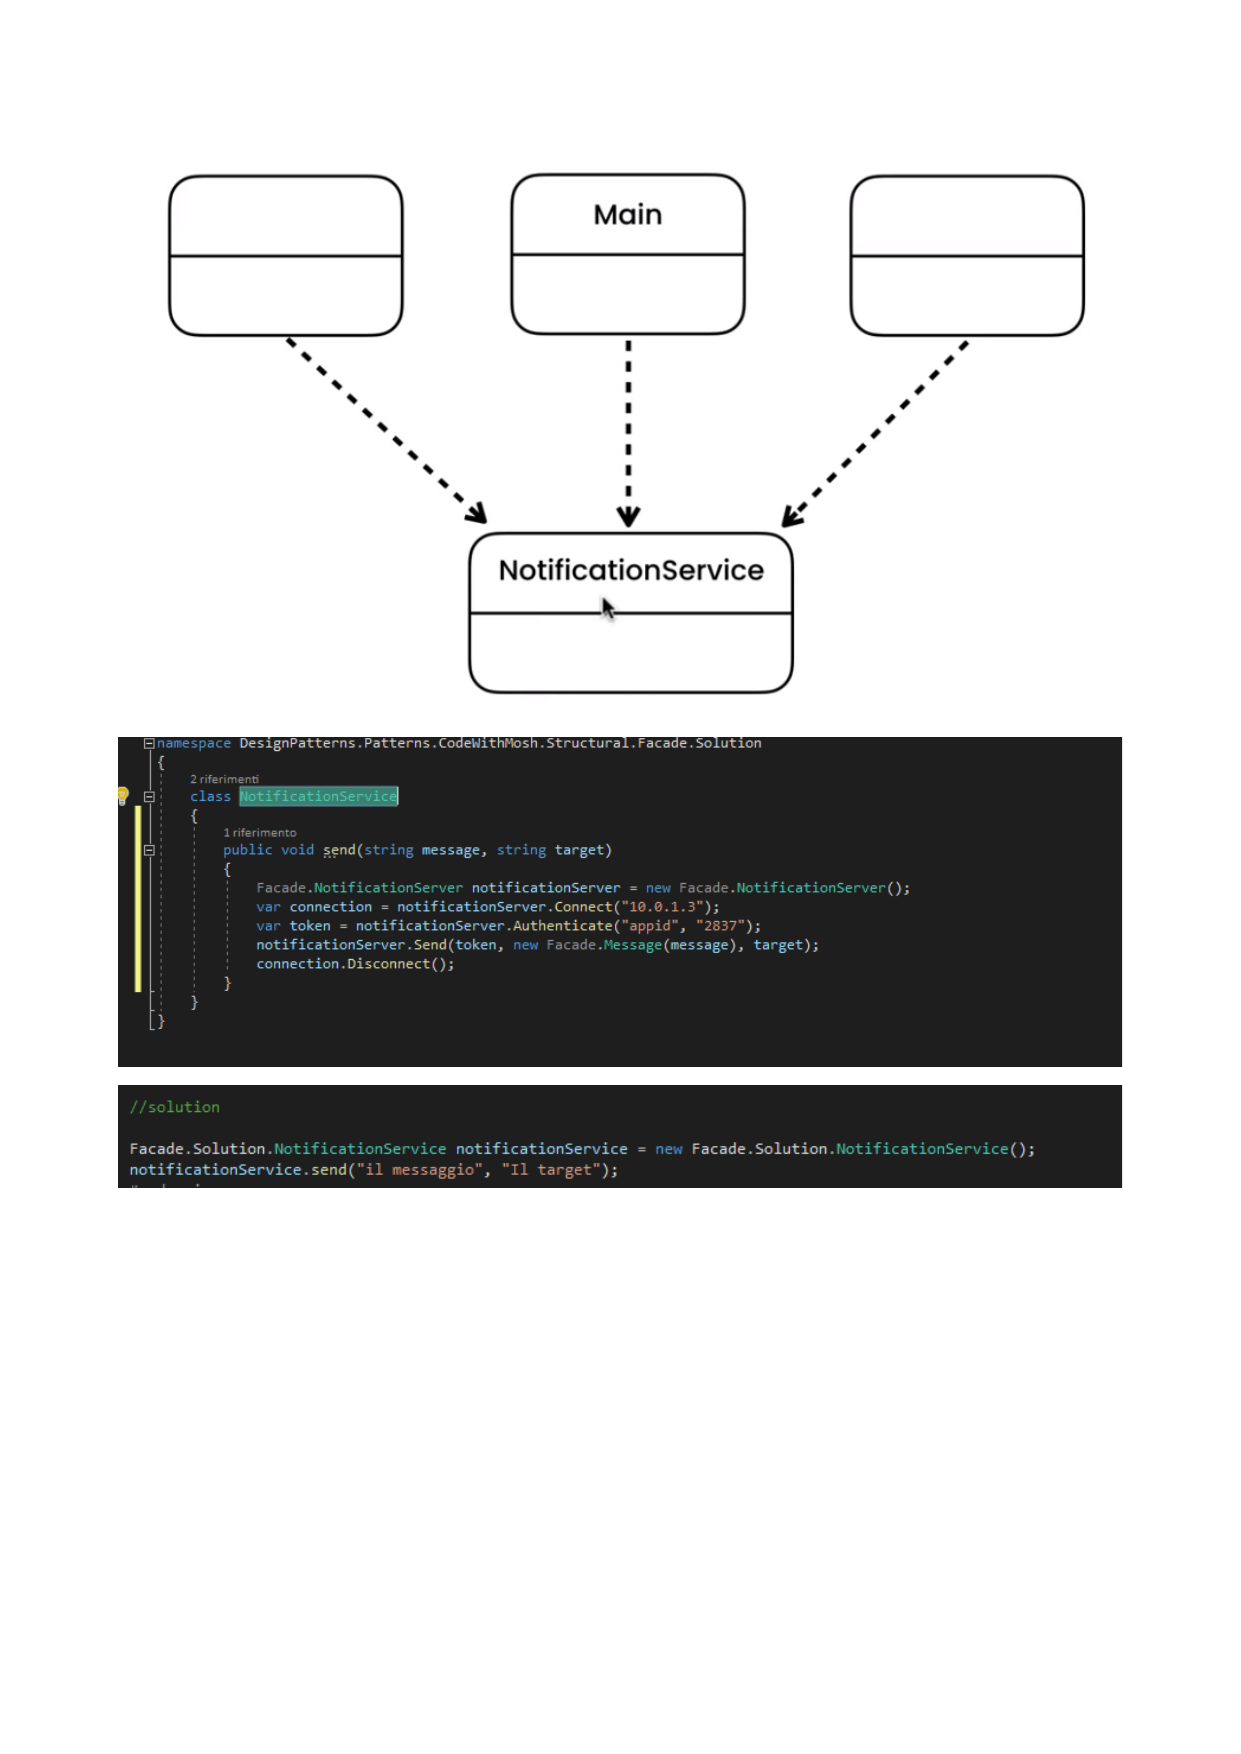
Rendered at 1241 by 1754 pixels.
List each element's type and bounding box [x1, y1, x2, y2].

picture [118, 737, 1123, 1067]
picture [118, 1085, 1123, 1188]
picture [118, 147, 1123, 719]
